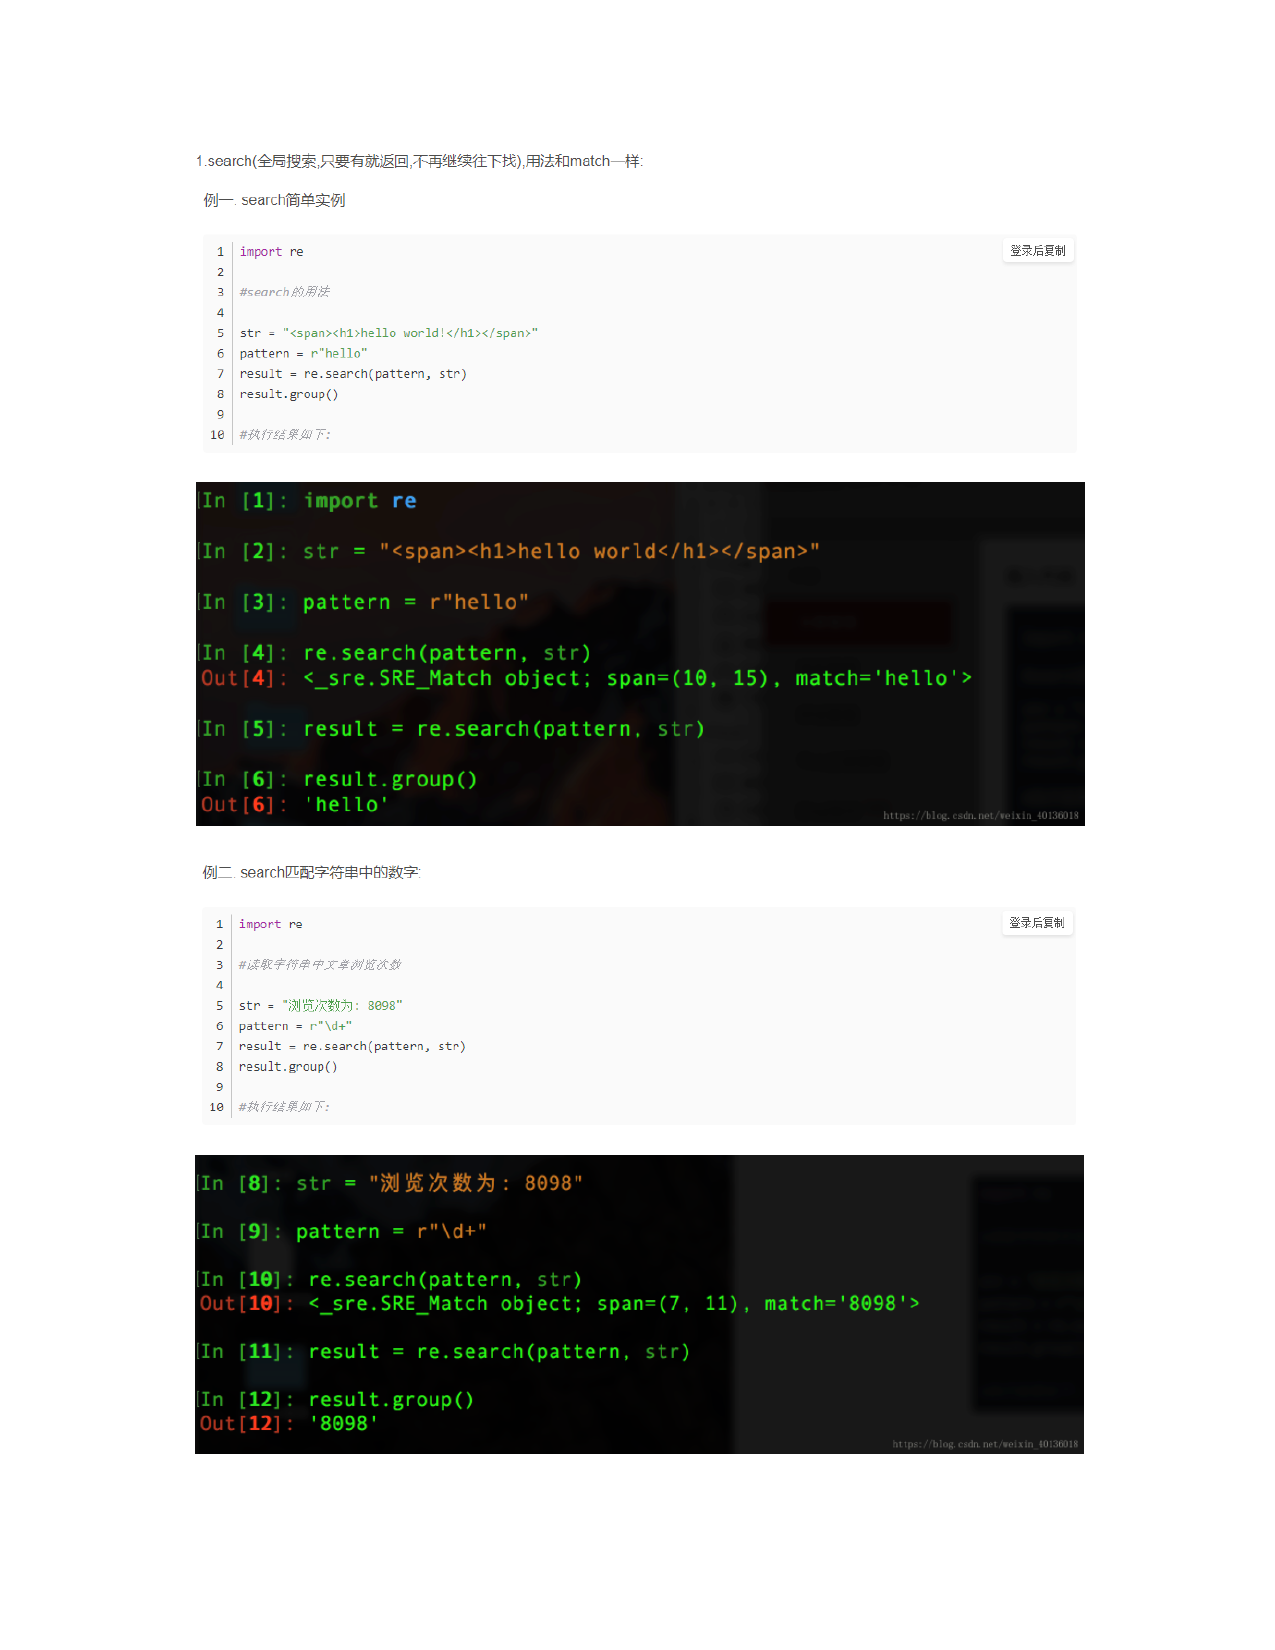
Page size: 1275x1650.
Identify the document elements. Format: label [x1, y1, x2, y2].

picture [187, 853, 1088, 1464]
picture [187, 150, 1088, 835]
